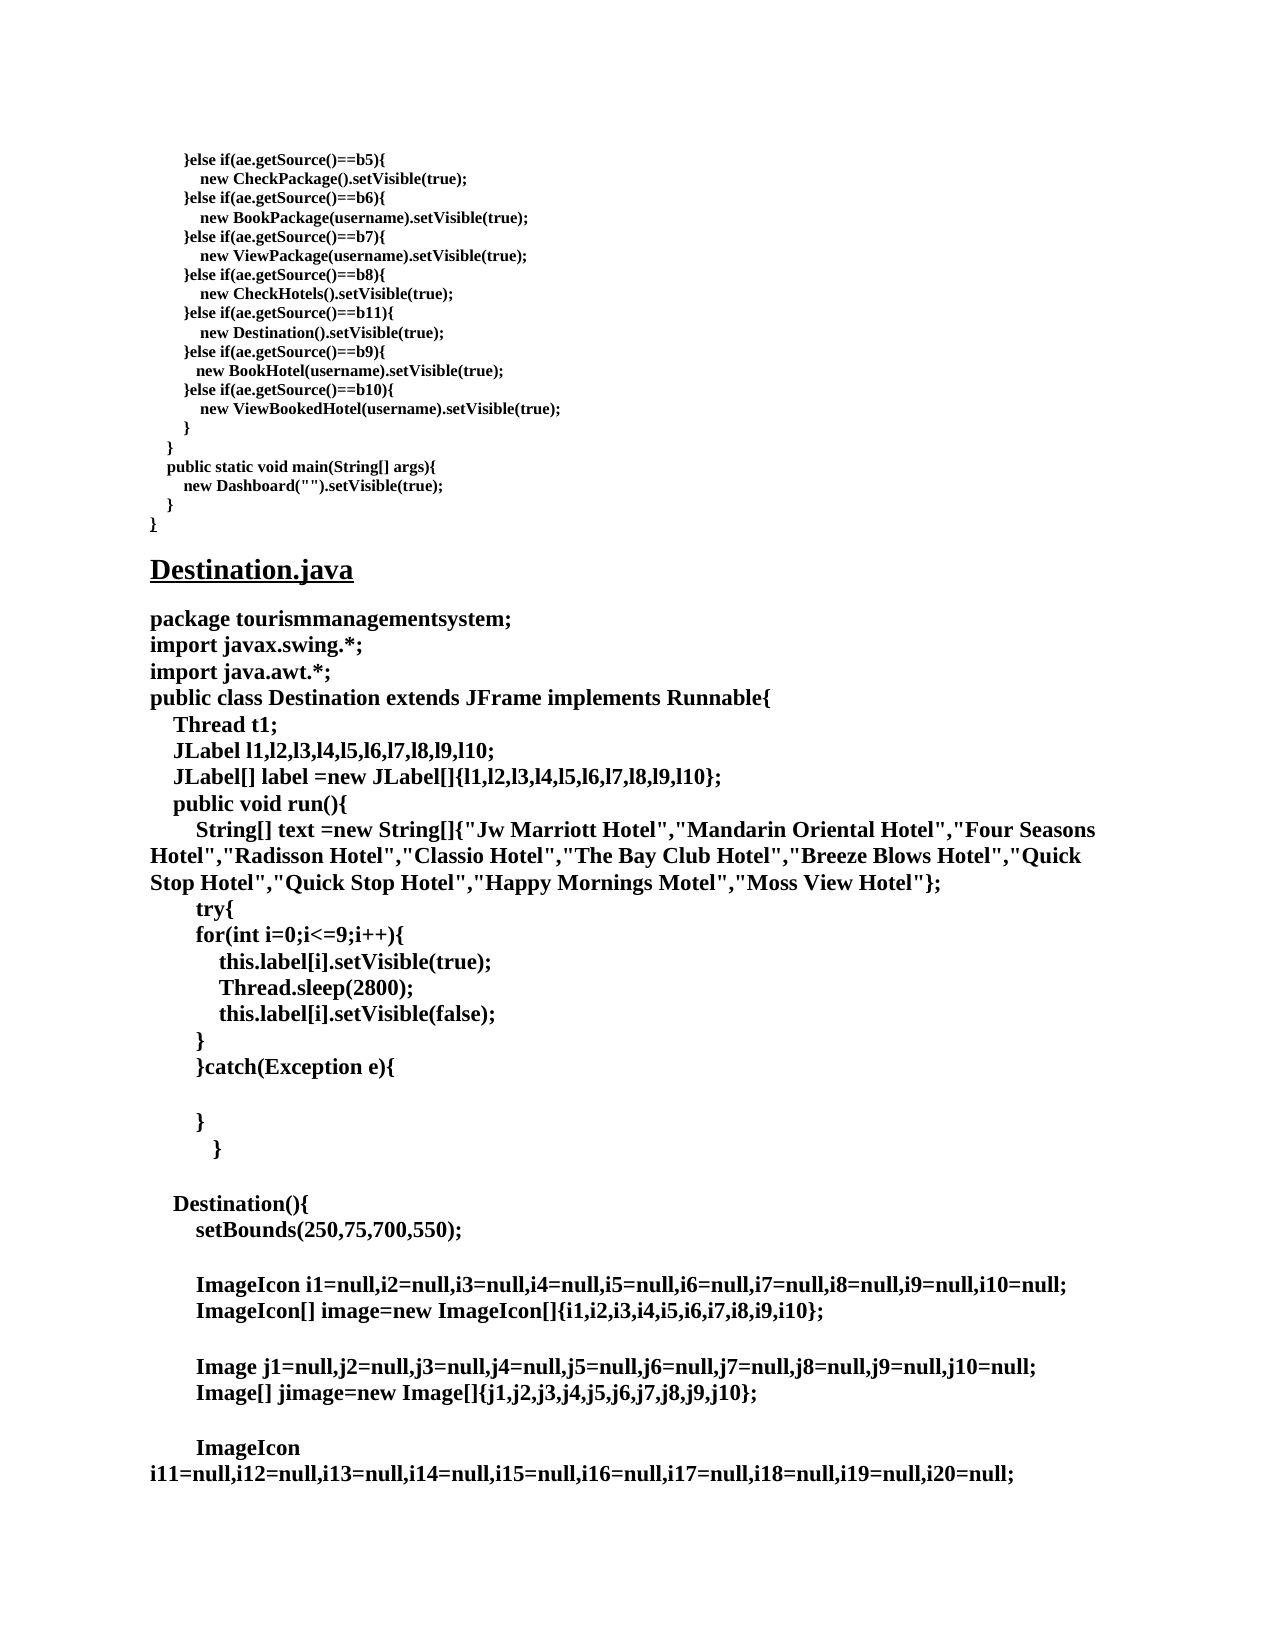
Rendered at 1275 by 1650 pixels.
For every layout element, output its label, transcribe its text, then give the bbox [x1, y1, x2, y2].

text }else if(ae.getSource()==b11){ [150, 303, 1125, 322]
text new BookPackage(username).setVisible(true); [150, 207, 1125, 227]
text }else if(ae.getSource()==b10){ [150, 380, 1125, 399]
text import java.awt.*; [150, 658, 1125, 684]
text } [150, 514, 1125, 533]
text } [150, 1027, 1125, 1053]
text JLabel l1,l2,l3,l4,l5,l6,l7,l8,l9,l10; [150, 737, 1125, 763]
text new Dashboard("").setVisible(true); [150, 476, 1125, 495]
text Destination.java [150, 552, 1125, 586]
text } [150, 1135, 1125, 1161]
text }else if(ae.getSource()==b8){ [150, 265, 1125, 284]
text }else if(ae.getSource()==b5){ [150, 150, 1125, 169]
text }else if(ae.getSource()==b7){ [150, 227, 1125, 246]
text ImageIcon[] image=new ImageIcon[]{i1,i2,i3,i4,i5,i6,i7,i8,i9,i10}; [150, 1298, 1125, 1324]
text Image[] jimage=new Image[]{j1,j2,j3,j4,j5,j6,j7,j8,j9,j10}; [150, 1379, 1125, 1405]
text public static void main(String[] args){ [150, 457, 1125, 476]
text new BookHotel(username).setVisible(true); [150, 361, 1125, 380]
text new Destination().setVisible(true); [150, 322, 1125, 342]
text } [150, 495, 1125, 514]
text this.label[i].setVisible(true); [150, 948, 1125, 974]
text for(int i=0;i<=9;i++){ [150, 921, 1125, 948]
text new CheckPackage().setVisible(true); [150, 169, 1125, 188]
text try{ [150, 895, 1125, 921]
text JLabel[] label =new JLabel[]{l1,l2,l3,l4,l5,l6,l7,l8,l9,l10}; [150, 763, 1125, 790]
text String[] text =new String[]{"Jw Marriott Hotel","Mandarin Oriental Hotel","Four Seasons Hotel","Radisson Hotel","Classio Hotel","The Bay Club Hotel","Breeze Blows Hotel","Quick Stop Hotel","Quick Stop Hotel","Happy Mornings Motel","Moss View Hotel"}; [150, 816, 1125, 895]
text new ViewBookedHotel(username).setVisible(true); [150, 399, 1125, 418]
text }else if(ae.getSource()==b6){ [150, 188, 1125, 207]
text import javax.swing.*; [150, 632, 1125, 658]
text this.label[i].setVisible(false); [150, 1001, 1125, 1027]
text } [150, 437, 1125, 457]
text ImageIcon i1=null,i2=null,i3=null,i4=null,i5=null,i6=null,i7=null,i8=null,i9=null,i10=null; [150, 1271, 1125, 1298]
text Thread.sleep(2800); [150, 974, 1125, 1001]
text Thread t1; [150, 711, 1125, 737]
text new CheckHotels().setVisible(true); [150, 284, 1125, 303]
text } [150, 418, 1125, 437]
text ImageIcon i11=null,i12=null,i13=null,i14=null,i15=null,i16=null,i17=null,i18=null,i19=null,i20=null; [150, 1434, 1125, 1487]
text public class Destination extends JFrame implements Runnable{ [150, 684, 1125, 711]
text new ViewPackage(username).setVisible(true); [150, 246, 1125, 265]
text setBounds(250,75,700,550); [150, 1216, 1125, 1242]
text }catch(Exception e){ [150, 1053, 1125, 1079]
text Image j1=null,j2=null,j3=null,j4=null,j5=null,j6=null,j7=null,j8=null,j9=null,j10=null; [150, 1353, 1125, 1379]
text package tourismmanagementsystem; [150, 605, 1125, 632]
text Destination(){ [150, 1190, 1125, 1216]
text } [150, 1108, 1125, 1135]
text public void run(){ [150, 790, 1125, 816]
text }else if(ae.getSource()==b9){ [150, 342, 1125, 361]
